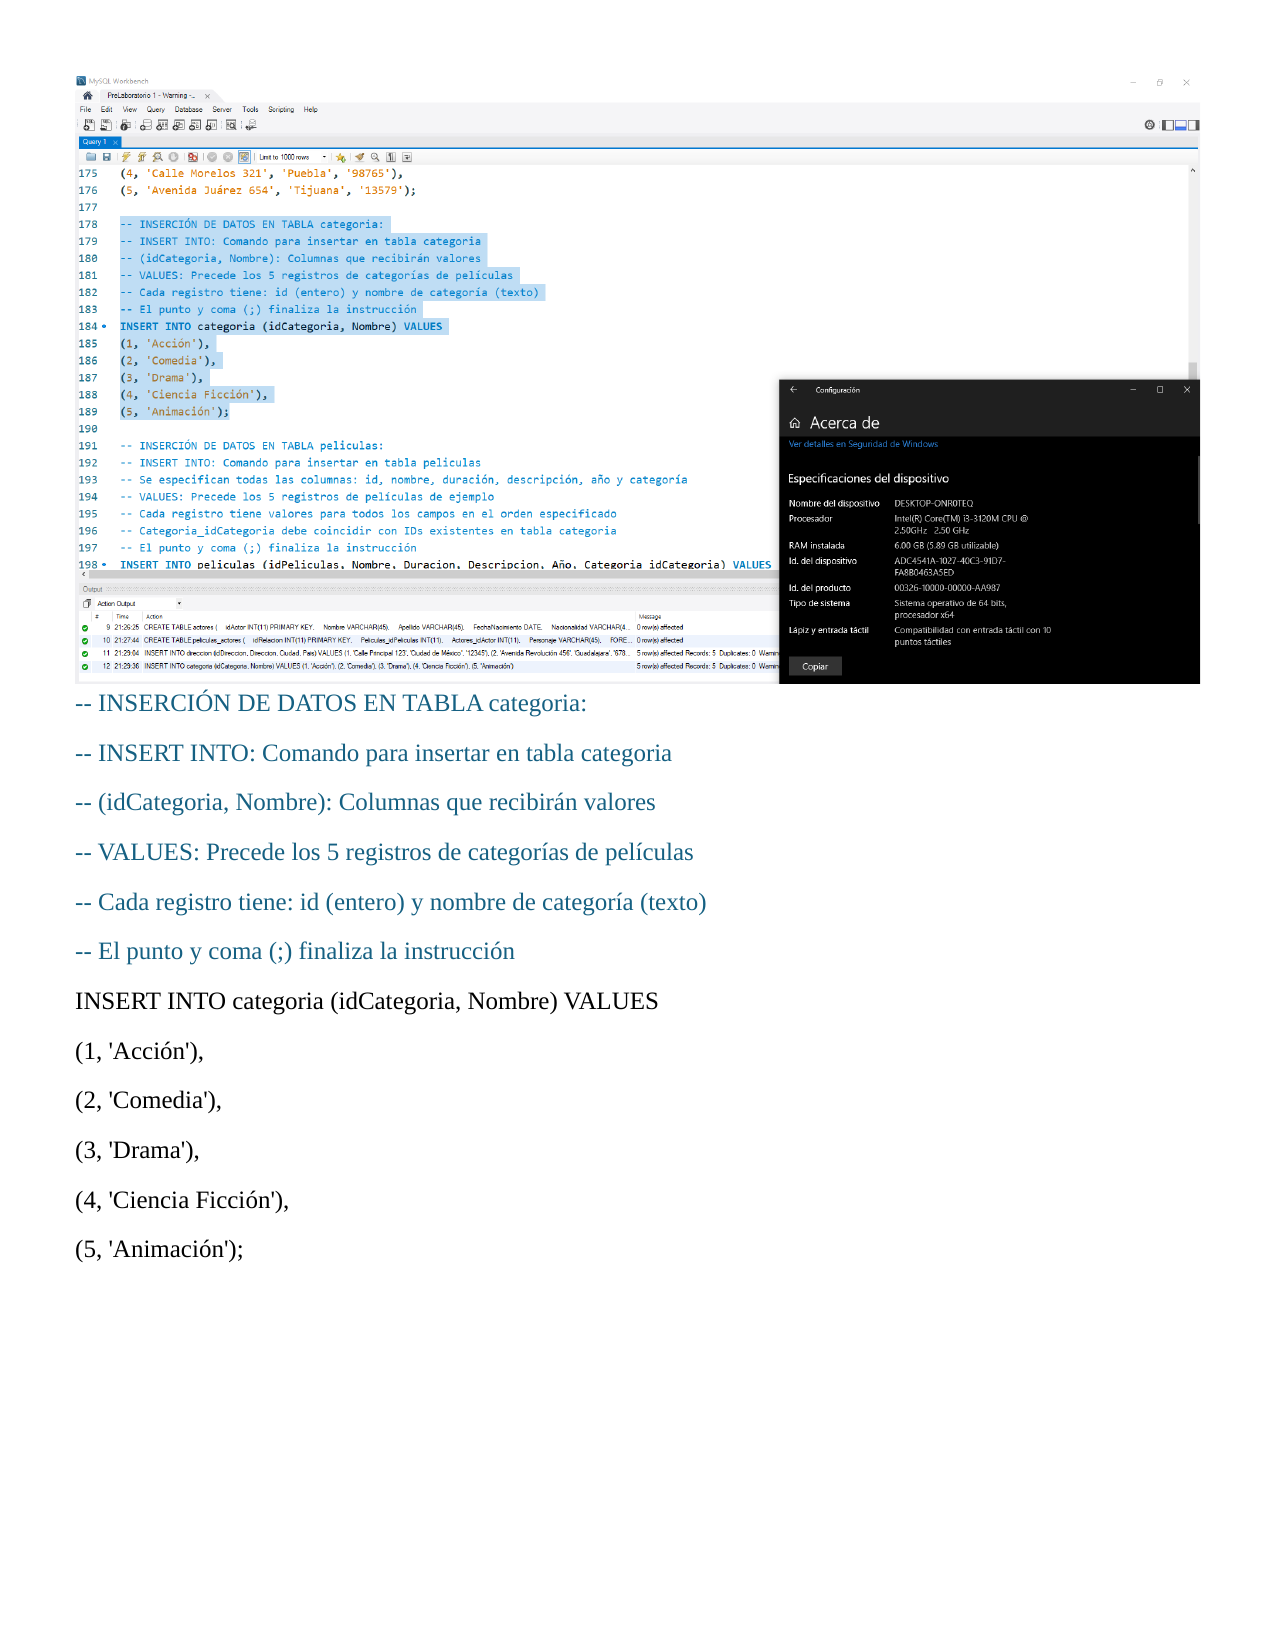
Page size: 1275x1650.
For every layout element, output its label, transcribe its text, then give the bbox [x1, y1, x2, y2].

text (4, 'Ciencia Ficción'), [75, 1185, 1200, 1214]
text (2, 'Comedia'), [75, 1086, 1200, 1114]
text INSERT INTO categoria (idCategoria, Nombre) VALUES [75, 986, 1200, 1015]
text -- VALUES: Precede los 5 registros de categorías de películas [75, 837, 1200, 866]
text -- INSERCIÓN DE DATOS EN TABLA categoria: [75, 684, 1200, 717]
text -- El punto y coma (;) finaliza la instrucción [75, 936, 1200, 965]
picture [75, 75, 1200, 684]
text (3, 'Drama'), [75, 1135, 1200, 1164]
text -- Cada registro tiene: id (entero) y nombre de categoría (texto) [75, 887, 1200, 916]
text -- (idCategoria, Nombre): Columnas que recibirán valores [75, 787, 1200, 816]
text (1, 'Acción'), [75, 1036, 1200, 1064]
text -- INSERT INTO: Comando para insertar en tabla categoria [75, 738, 1200, 766]
text (5, 'Animación'); [75, 1234, 1200, 1263]
